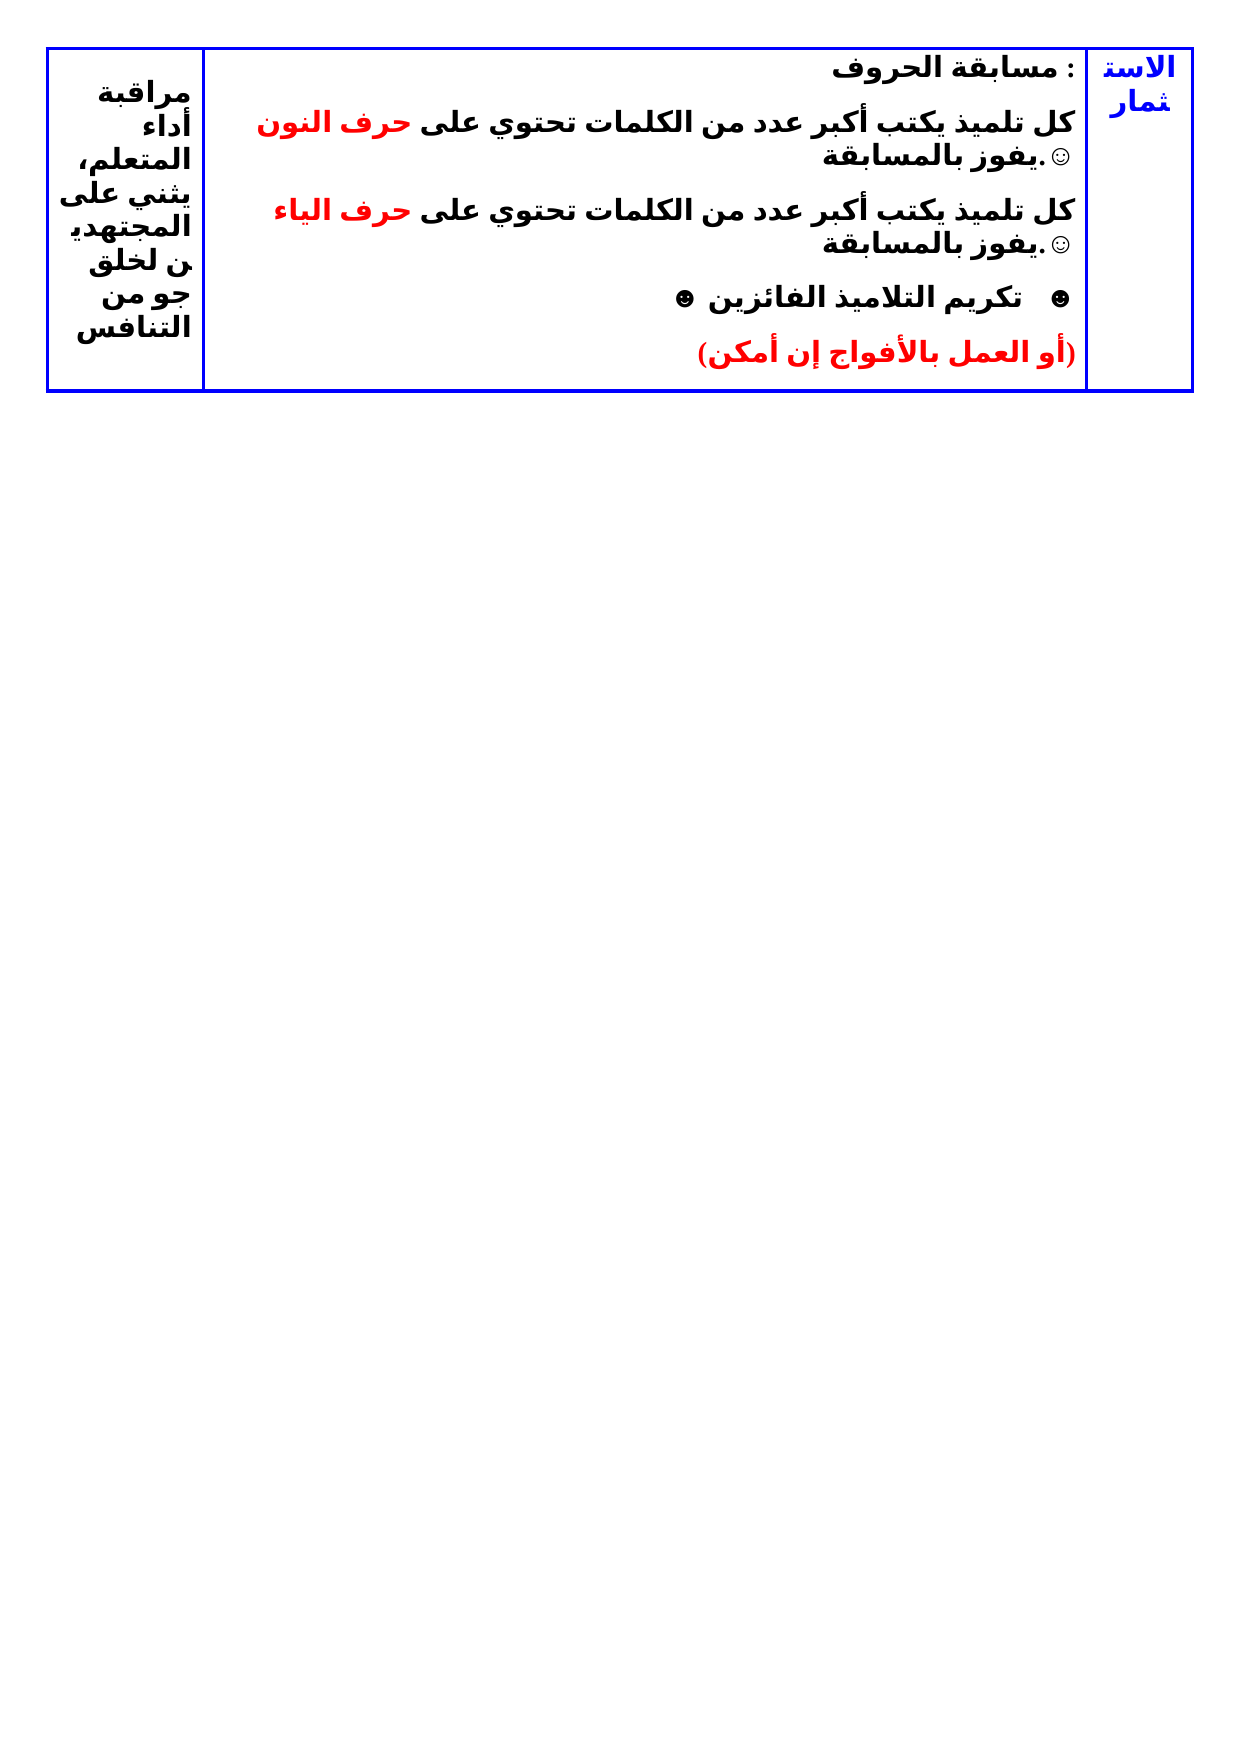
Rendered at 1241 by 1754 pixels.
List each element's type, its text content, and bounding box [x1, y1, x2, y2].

table_cell مسابقة الحروف : كل تلميذ يكتب أكبر عدد من الكلمات تحتوي على حرف النون يفوز بالمسابقة.☺ كل تلميذ يكتب أكبر عدد من الكلمات تحتوي على حرف الياء يفوز بالمسابقة.☺ ☻ تكريم التلاميذ الفائزين ☻ (أو العمل بالأفواج إن أمكن) [205, 50, 1085, 389]
table_cell مراقبة أداء المتعلم، يثني على المجتهدين لخلق جو من التنافس [49, 50, 202, 389]
table_cell الاستثمار [1088, 50, 1191, 389]
